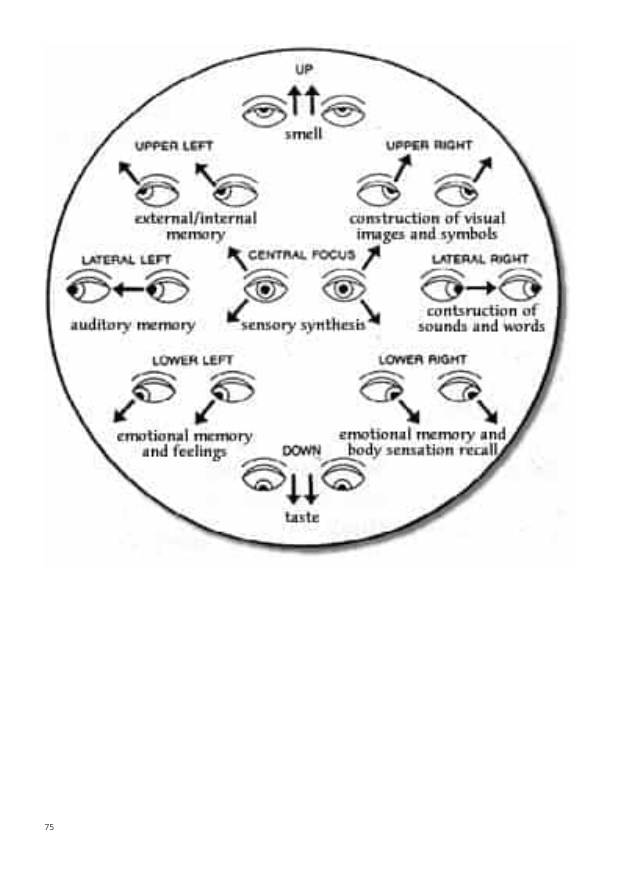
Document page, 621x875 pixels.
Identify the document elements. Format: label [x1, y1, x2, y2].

picture [44, 44, 576, 568]
